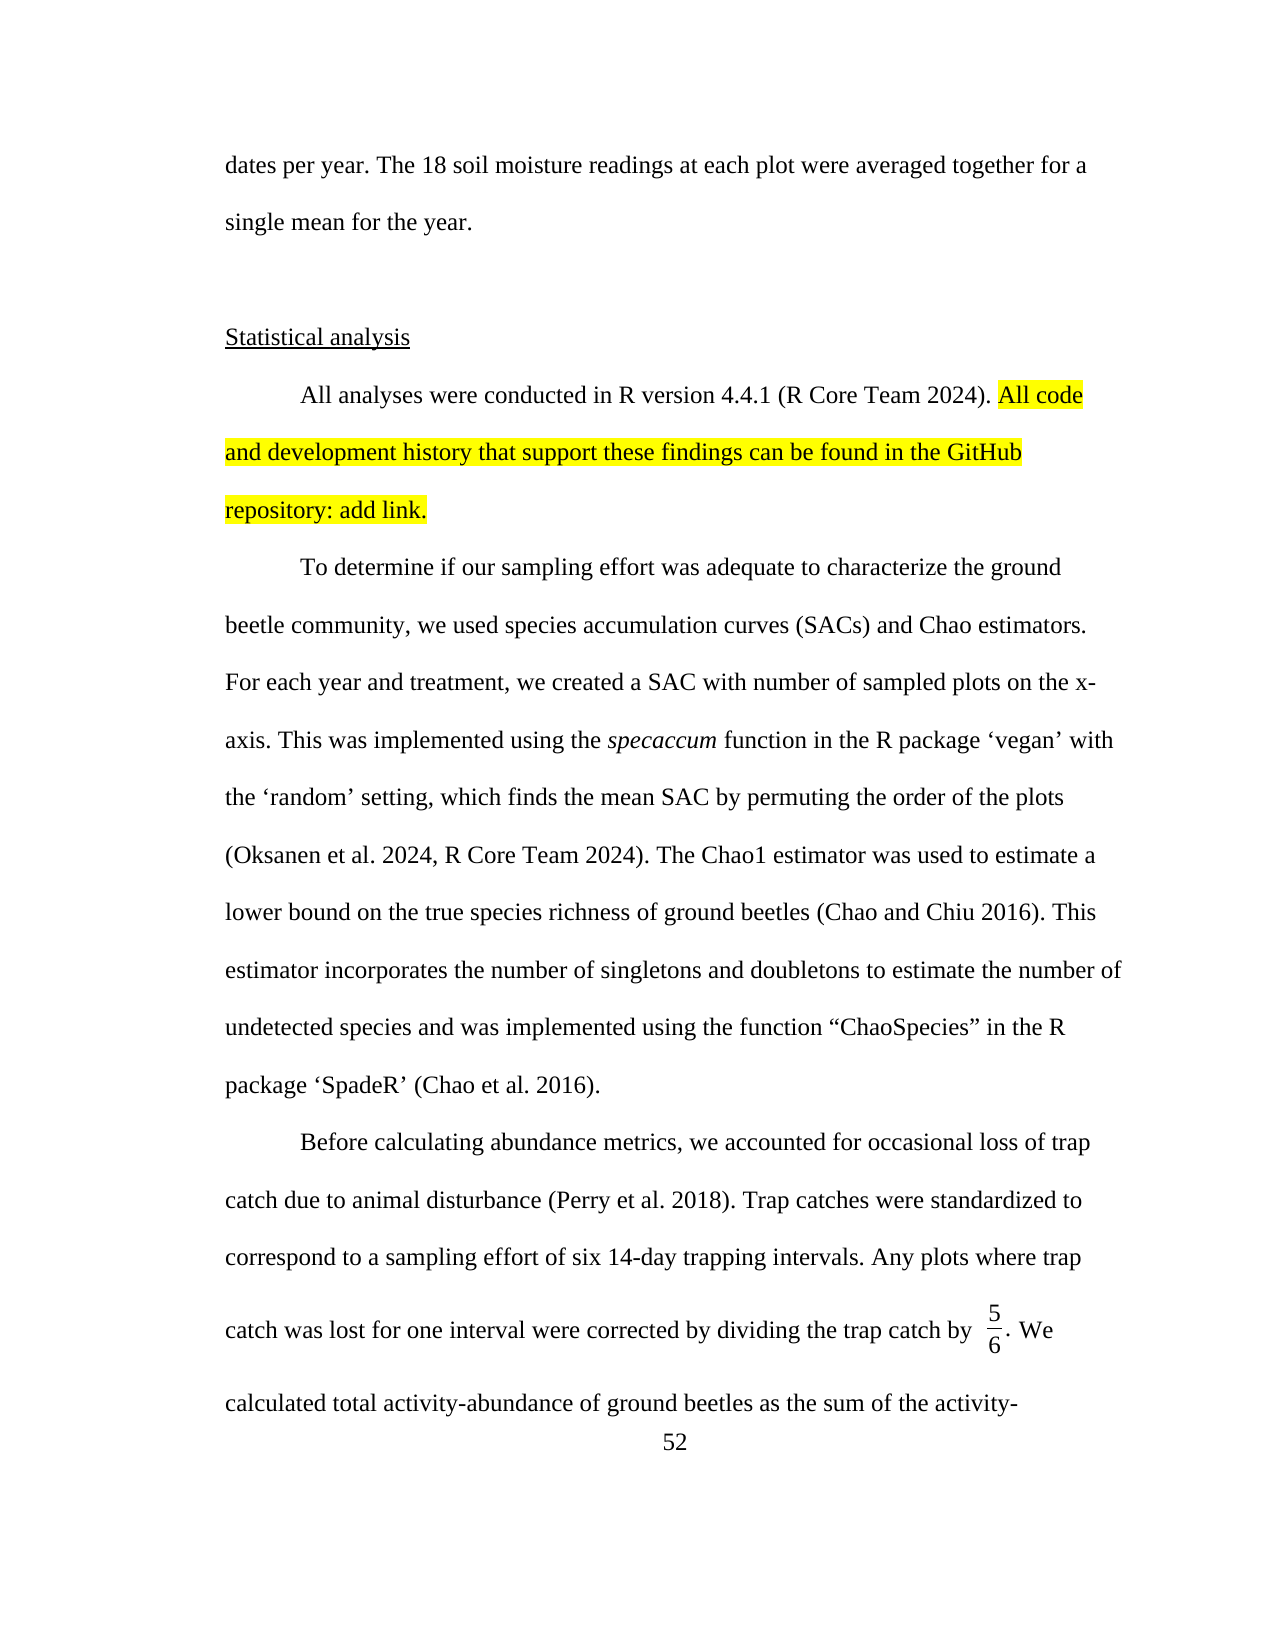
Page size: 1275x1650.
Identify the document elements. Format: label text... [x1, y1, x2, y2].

text Statistical analysis [225, 322, 1125, 351]
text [225, 150, 1125, 236]
text All analyses were conducted in R version 4.4.1 (R Core Team 2024). All code and development history that support these findings can be found in the GitHub repository: add link. [225, 380, 1125, 524]
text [225, 1127, 1125, 1416]
text To determine if our sampling effort was adequate to characterize the ground beetle community, we used species accumulation curves (SACs) and Chao estimators. For each year and treatment, we created a SAC with number of sampled plots on the x-axis. This was implemented using the specaccum function in the R package ‘vegan’ with the ‘random’ setting, which finds the mean SAC by permuting the order of the plots (Oksanen et al. 2024, R Core Team 2024). The Chao1 estimator was used to estimate a lower bound on the true species richness of ground beetles (Chao and Chiu 2016). This estimator incorporates the number of singletons and doubletons to estimate the number of undetected species and was implemented using the function “ChaoSpecies” in the R package ‘SpadeR’ (Chao et al. 2016). [225, 552, 1125, 1099]
